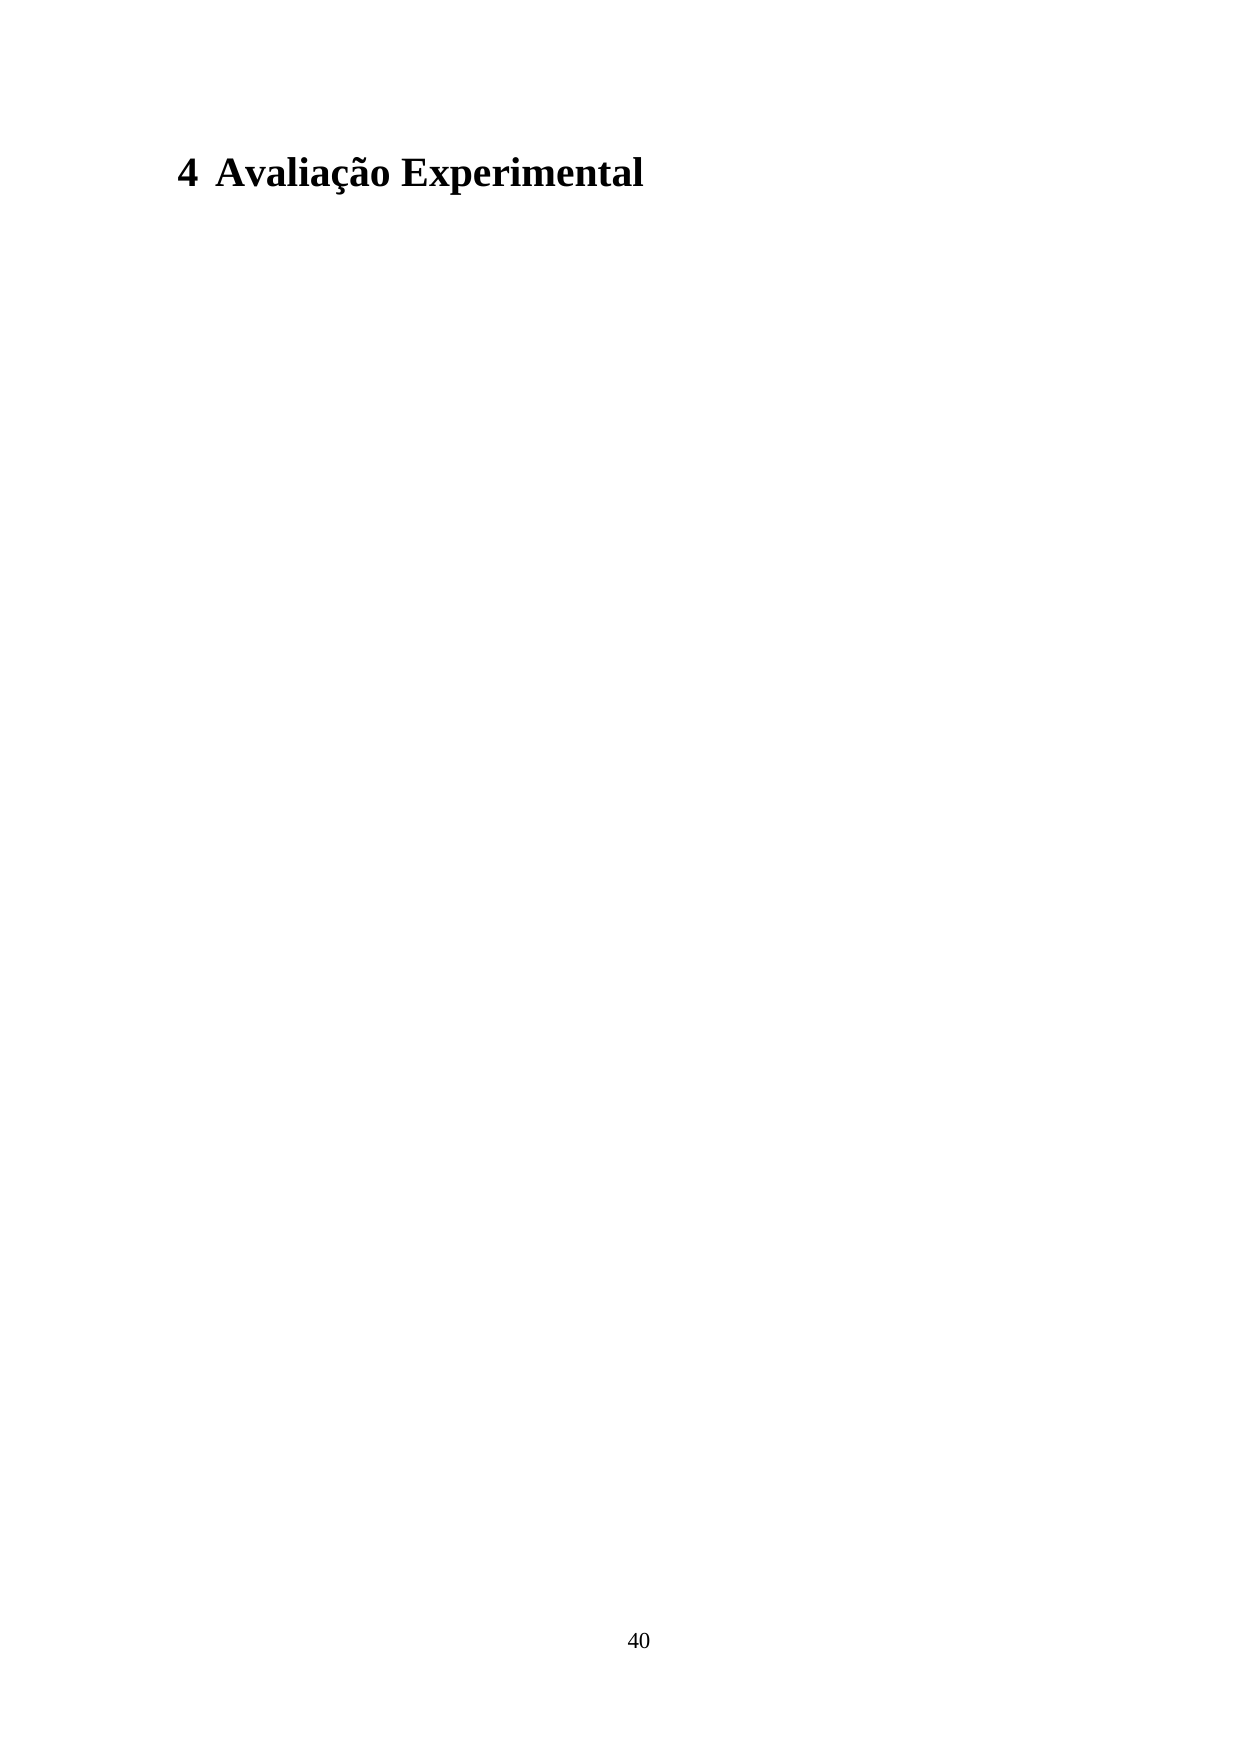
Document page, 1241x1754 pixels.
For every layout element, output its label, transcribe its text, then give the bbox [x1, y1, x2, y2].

subtitle Avaliação Experimental [177, 148, 1063, 196]
